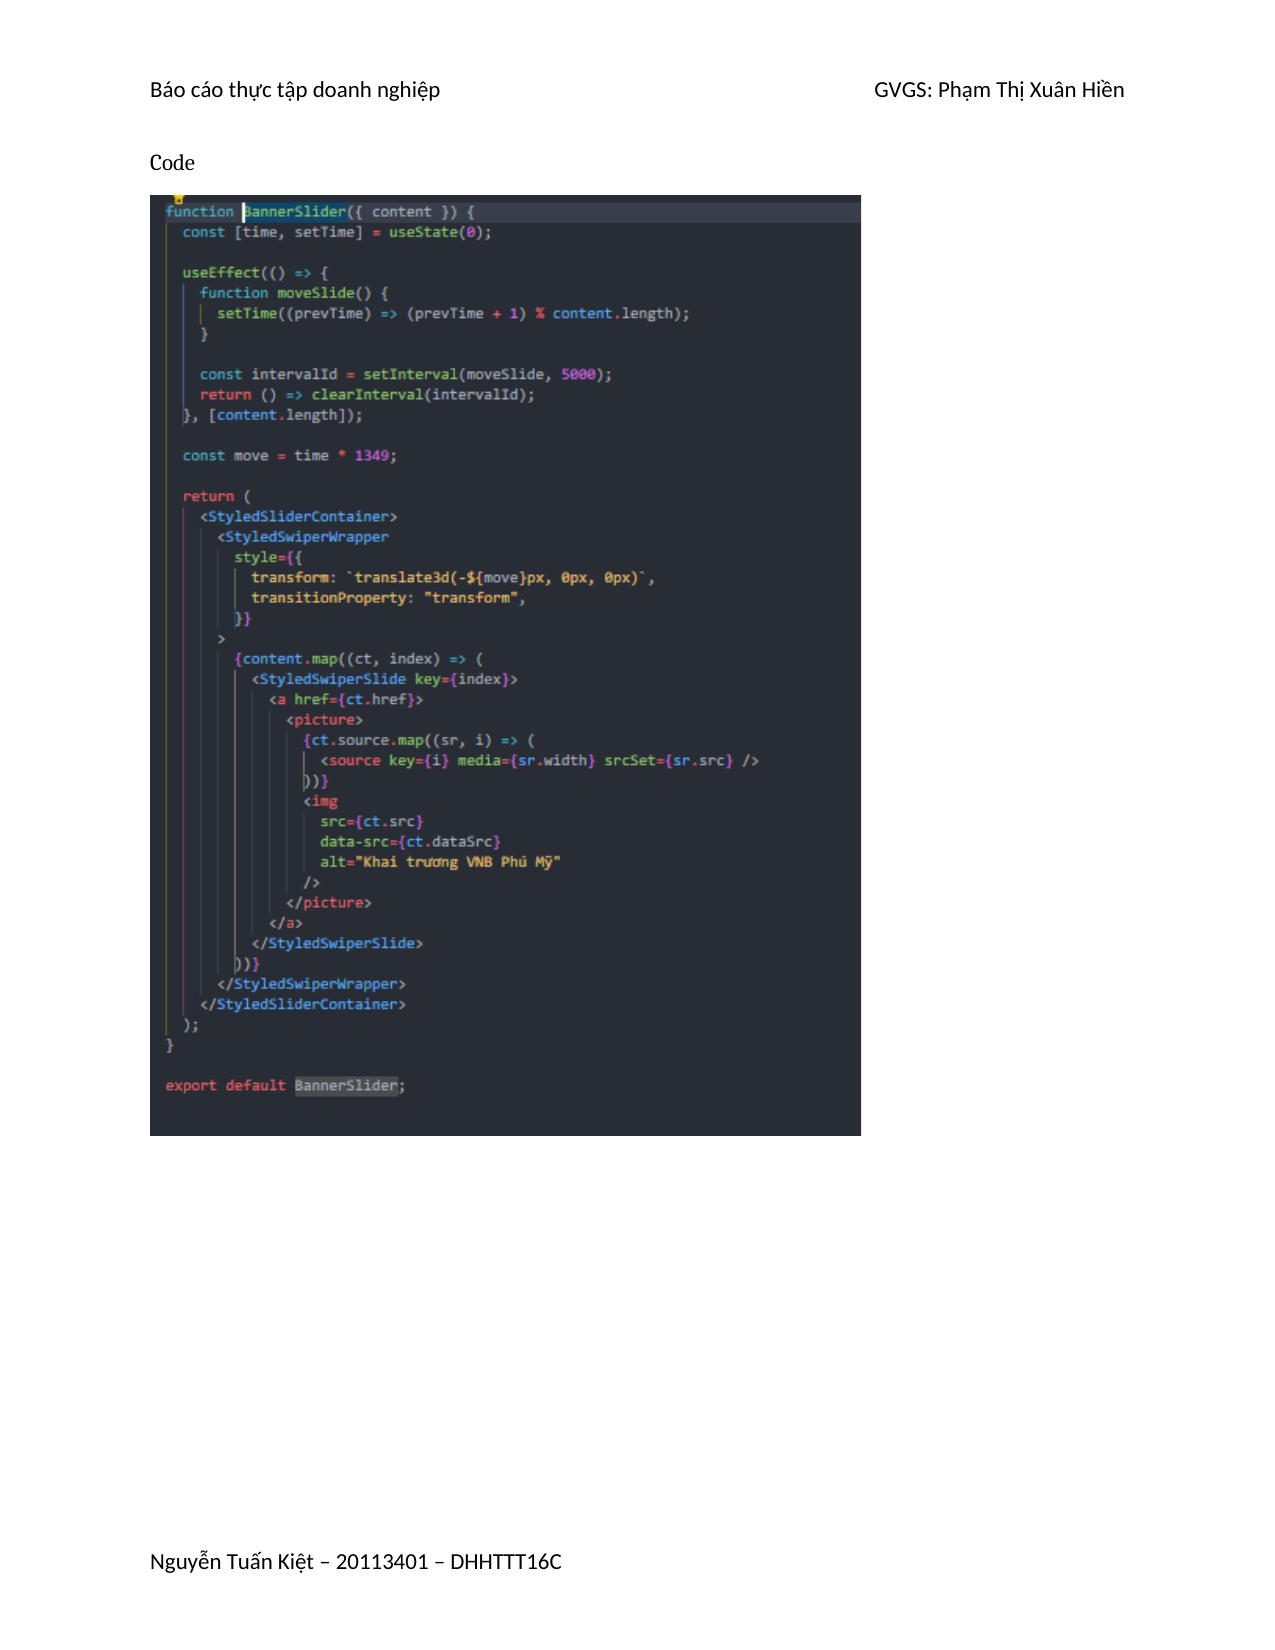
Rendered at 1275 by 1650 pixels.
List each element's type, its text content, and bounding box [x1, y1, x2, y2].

picture [150, 195, 862, 1136]
text Code [150, 150, 1125, 176]
